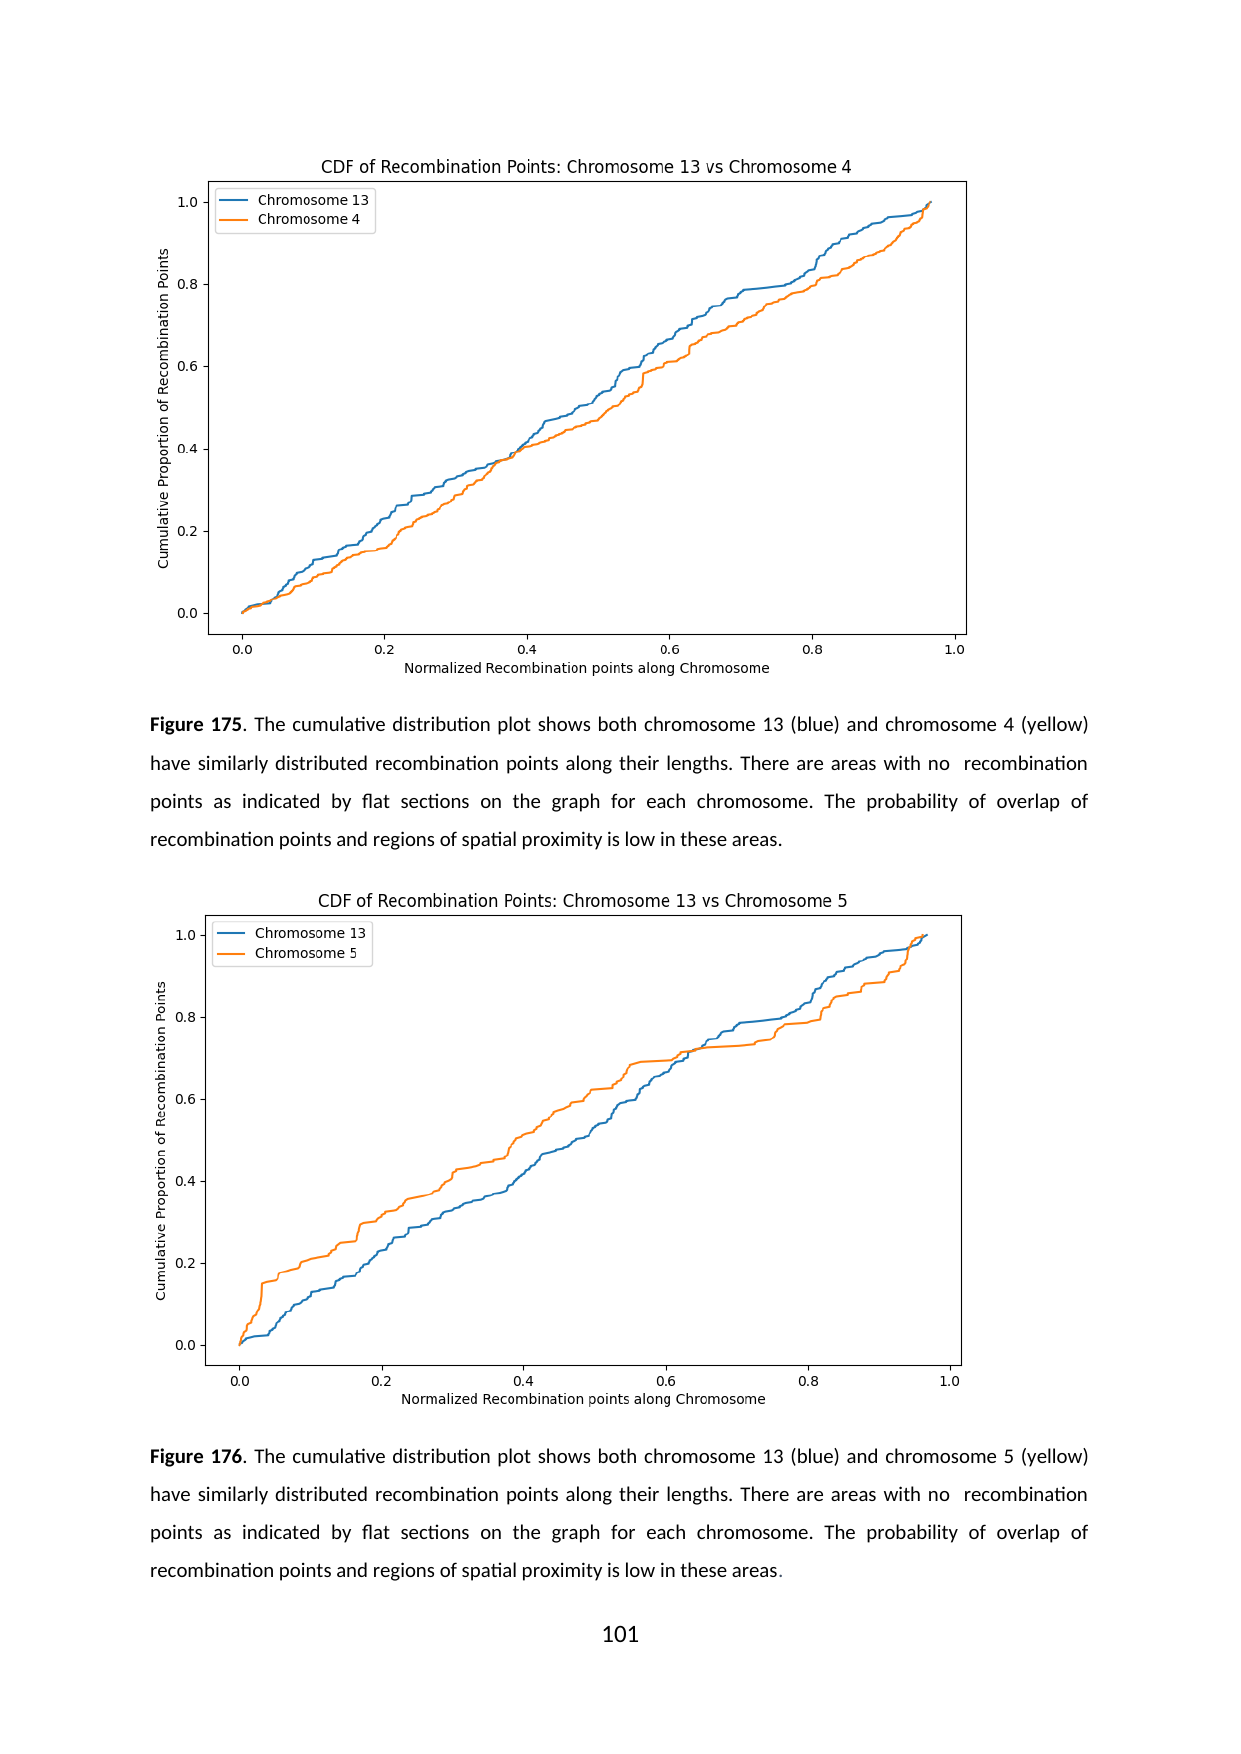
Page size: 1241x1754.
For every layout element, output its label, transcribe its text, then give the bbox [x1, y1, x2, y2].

picture [150, 885, 972, 1411]
picture [150, 150, 982, 680]
text Figure 176. The cumulative distribution plot shows both chromosome 13 (blue) and chromosome 5 (yellow) have similarly distributed recombination points along their lengths. There are areas with no recombination points as indicated by flat sections on the graph for each chromosome. The probability of overlap of recombination points and regions of spatial proximity is low in these areas. [150, 1443, 1090, 1583]
text Figure 175. The cumulative distribution plot shows both chromosome 13 (blue) and chromosome 4 (yellow) have similarly distributed recombination points along their lengths. There are areas with no recombination points as indicated by flat sections on the graph for each chromosome. The probability of overlap of recombination points and regions of spatial proximity is low in these areas. [150, 712, 1090, 851]
